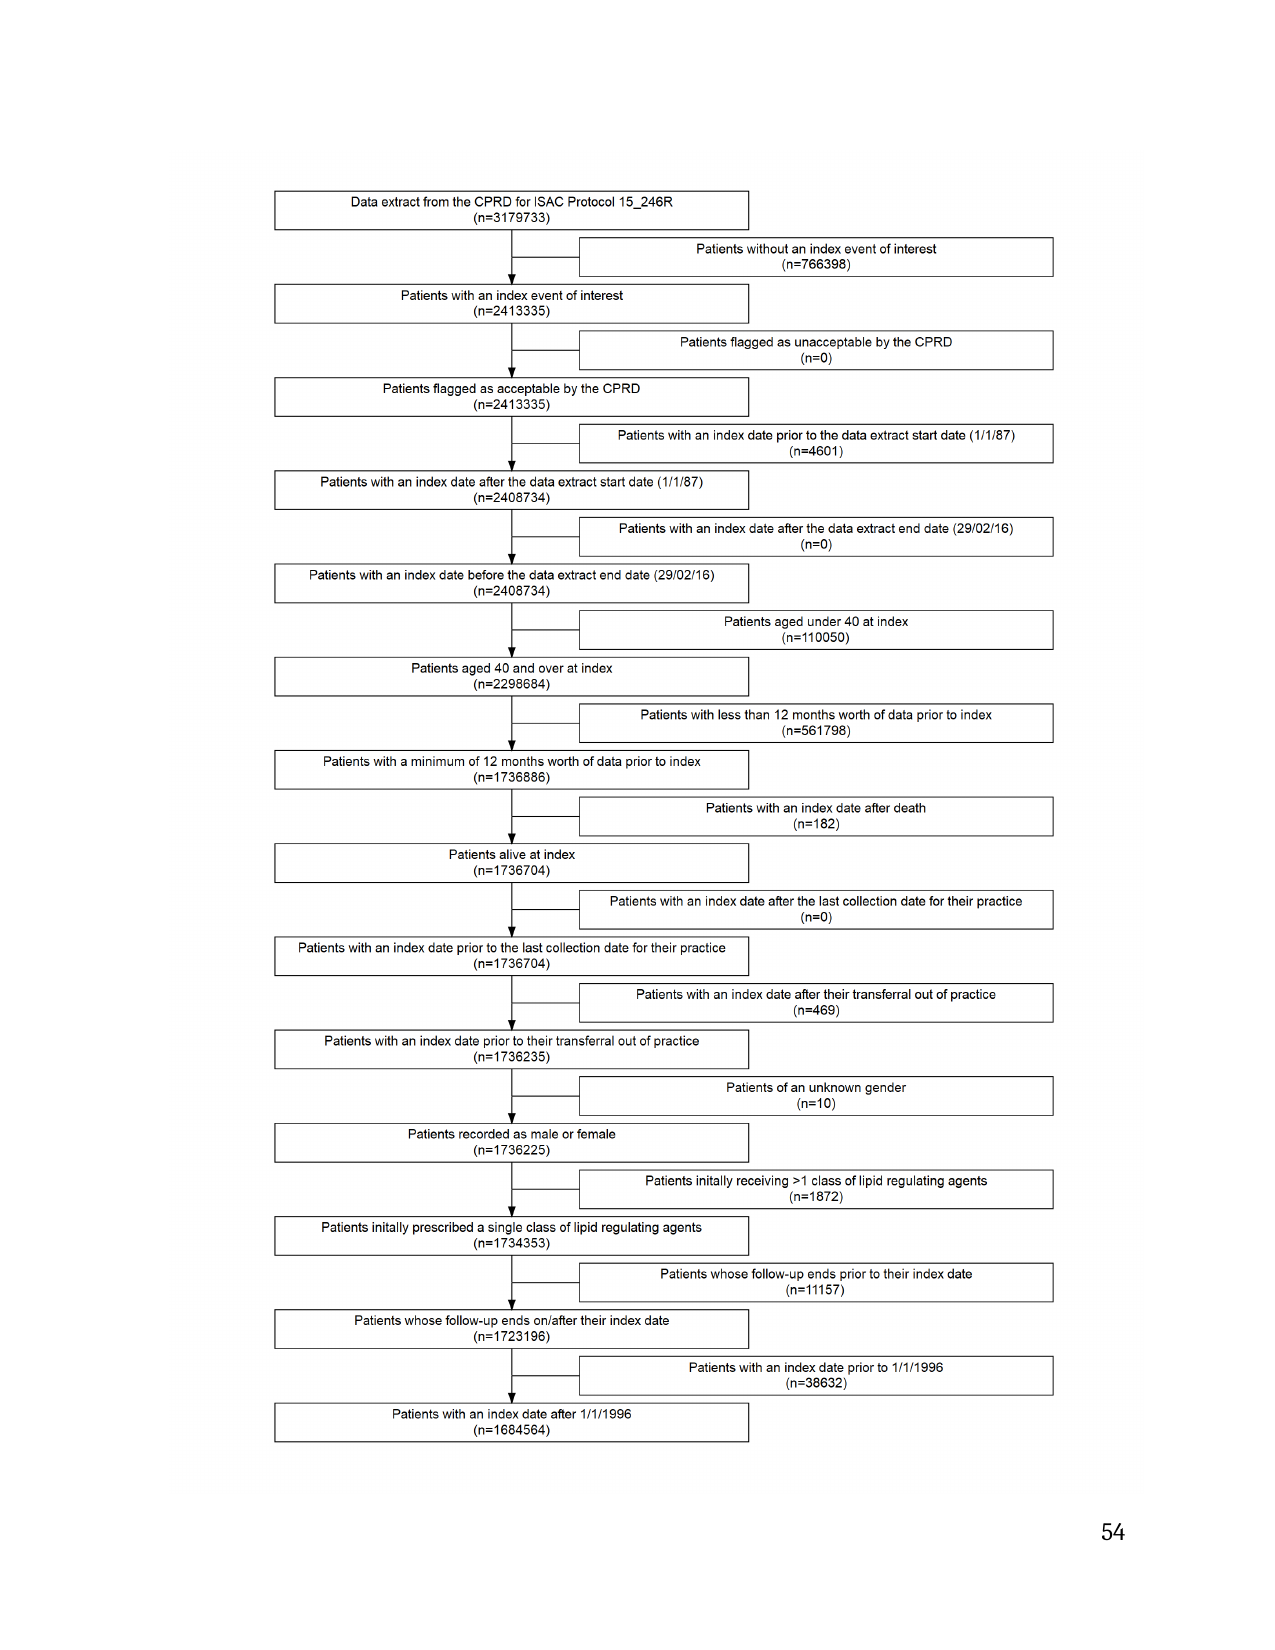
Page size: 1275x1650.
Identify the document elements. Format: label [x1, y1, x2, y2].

picture [168, 150, 1144, 1494]
